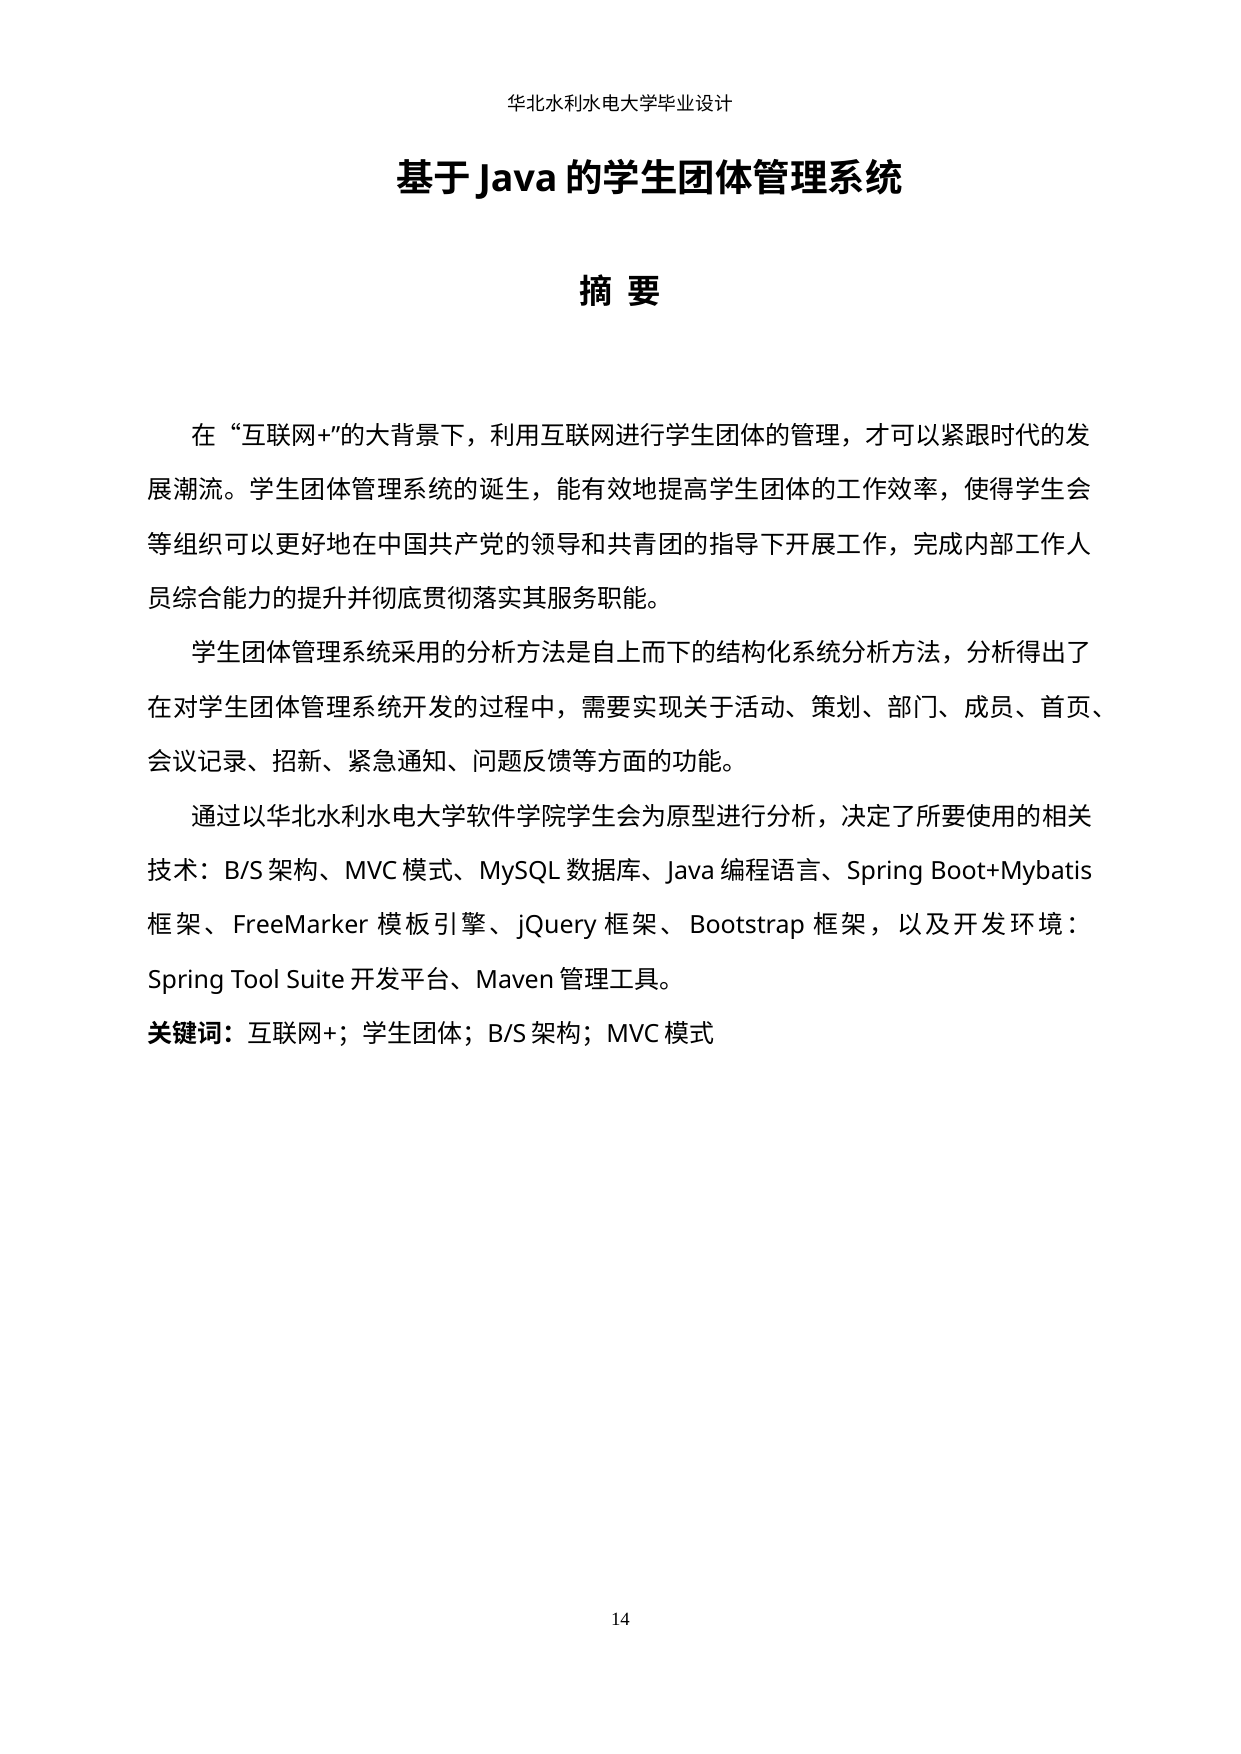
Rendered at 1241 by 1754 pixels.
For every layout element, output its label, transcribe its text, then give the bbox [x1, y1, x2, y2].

text 基于Java的学生团体管理系统 [148, 148, 1092, 202]
text 在“互联网+”的大背景下，利用互联网进行学生团体的管理，才可以紧跟时代的发展潮流。学生团体管理系统的诞生，能有效地提高学生团体的工作效率，使得学生会等组织可以更好地在中国共产党的领导和共青团的指导下开展工作，完成内部工作人员综合能力的提升并彻底贯彻落实其服务职能。 [148, 415, 1092, 615]
text 学生团体管理系统采用的分析方法是自上而下的结构化系统分析方法，分析得出了在对学生团体管理系统开发的过程中，需要实现关于活动、策划、部门、成员、首页、会议记录、招新、紧急通知、问题反馈等方面的功能。 [148, 633, 1092, 778]
text 通过以华北水利水电大学软件学院学生会为原型进行分析，决定了所要使用的相关技术：B/S架构、MVC模式、MySQL数据库、Java编程语言、Spring Boot+Mybatis框架、FreeMarker模板引擎、jQuery框架、Bootstrap框架，以及开发环境：Spring Tool Suite开发平台、Maven管理工具。 [148, 796, 1092, 995]
subtitle 摘 要 [148, 265, 1092, 313]
text 关键词：互联网+；学生团体；B/S架构；MVC模式 [148, 1013, 1092, 1050]
